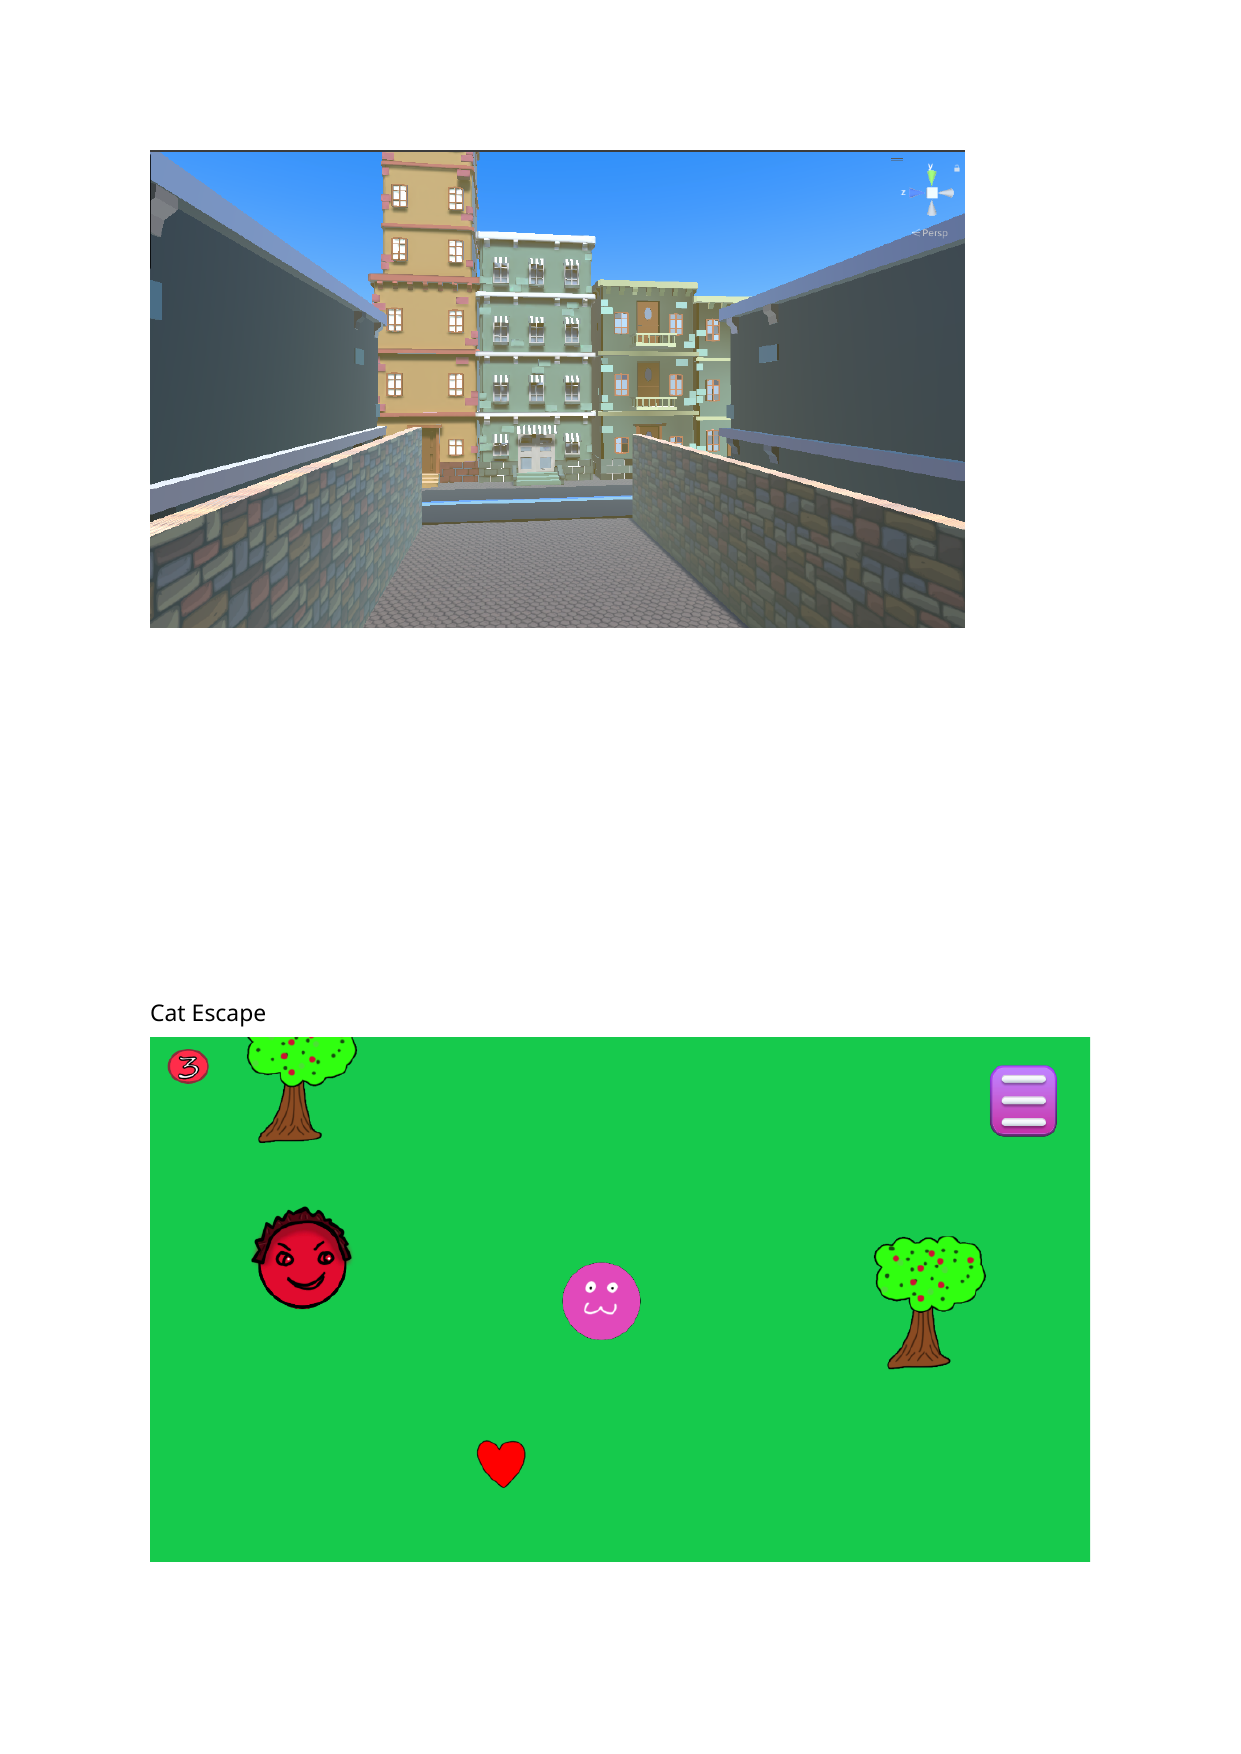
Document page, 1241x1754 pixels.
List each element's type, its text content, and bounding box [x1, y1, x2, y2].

picture [150, 1037, 1091, 1562]
picture [150, 150, 965, 628]
text Cat Escape [150, 997, 1090, 1037]
